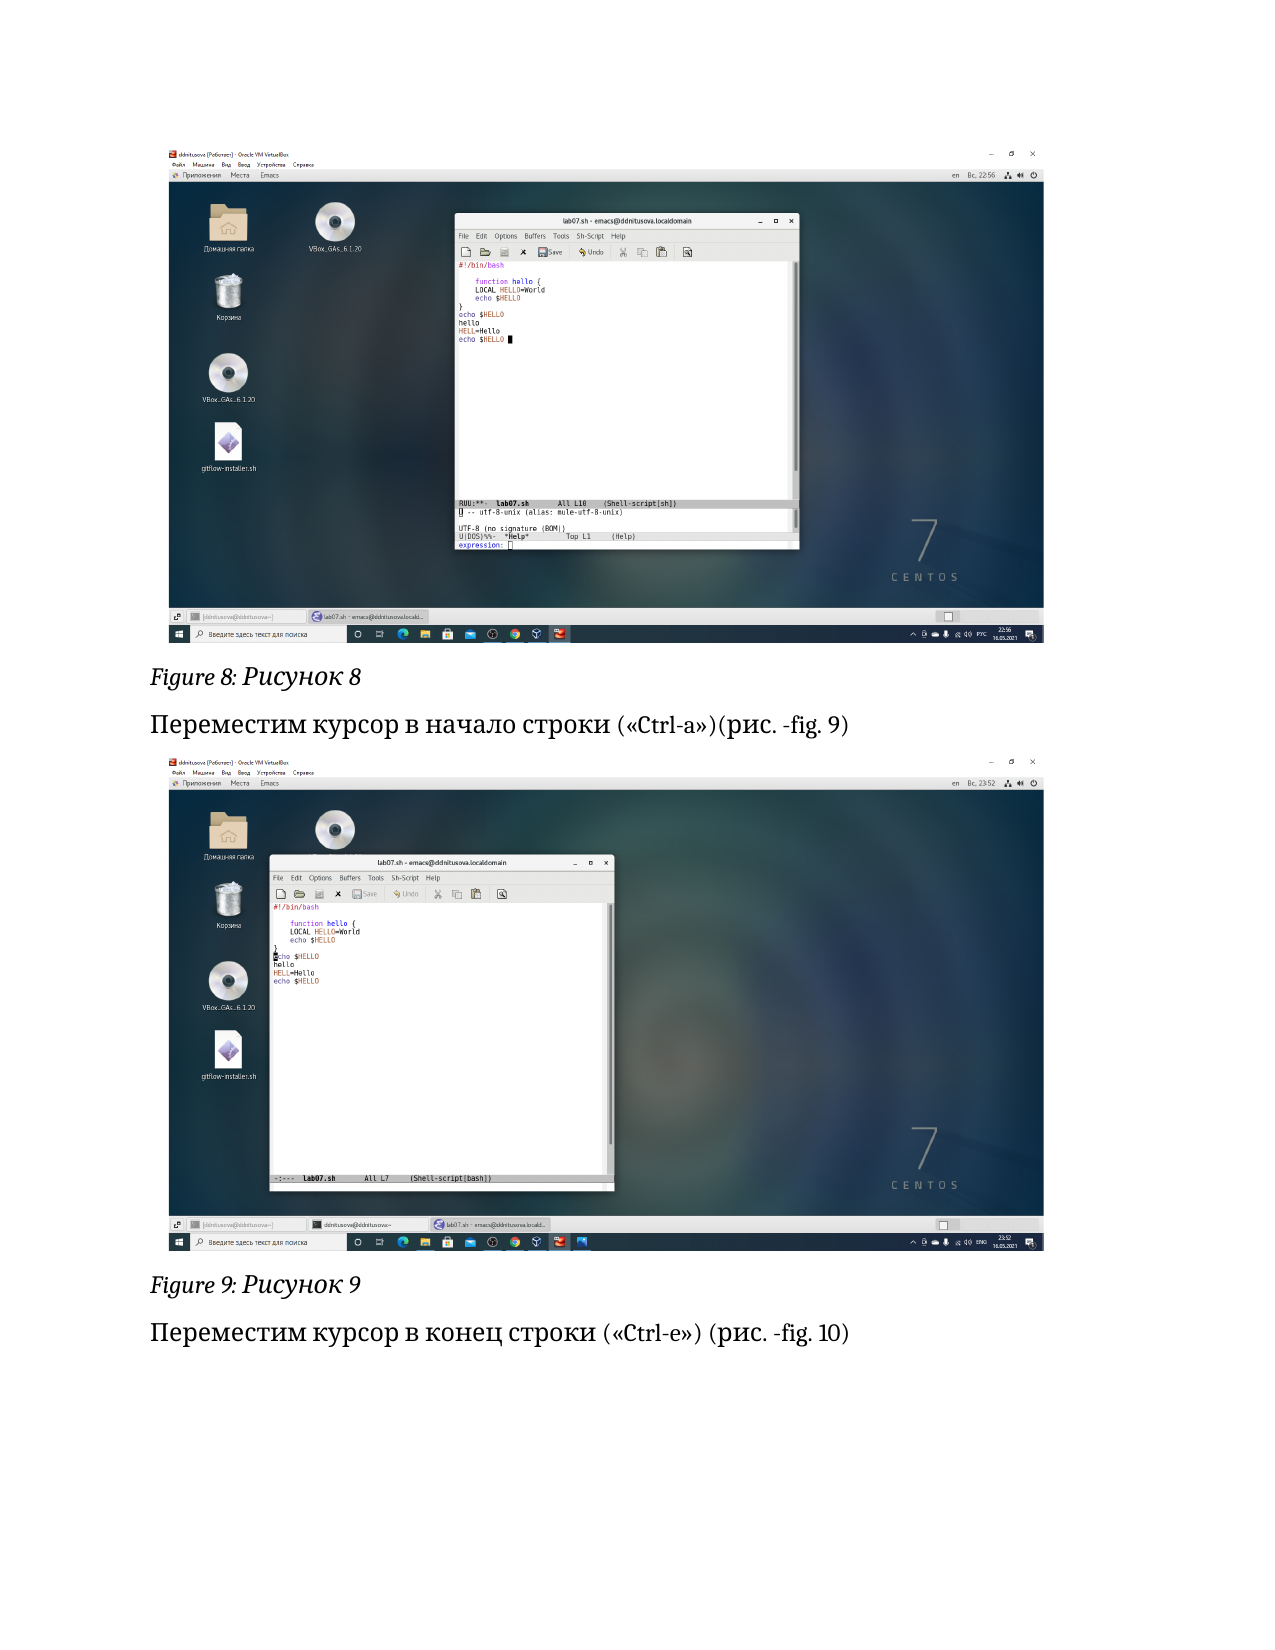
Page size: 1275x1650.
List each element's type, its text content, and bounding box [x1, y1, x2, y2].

picture [168, 150, 1044, 643]
text Переместим курсор в начало строки («Ctrl-a»)(рис. -fig. 9) [150, 711, 1125, 739]
picture [168, 758, 1044, 1251]
text Figure 8: Рисунок 8 [150, 663, 1125, 692]
text Figure 9: Рисунок 9 [150, 1271, 1125, 1300]
text Переместим курсор в конец строки («Ctrl-e») (рис. -fig. 10) [150, 1318, 1125, 1347]
